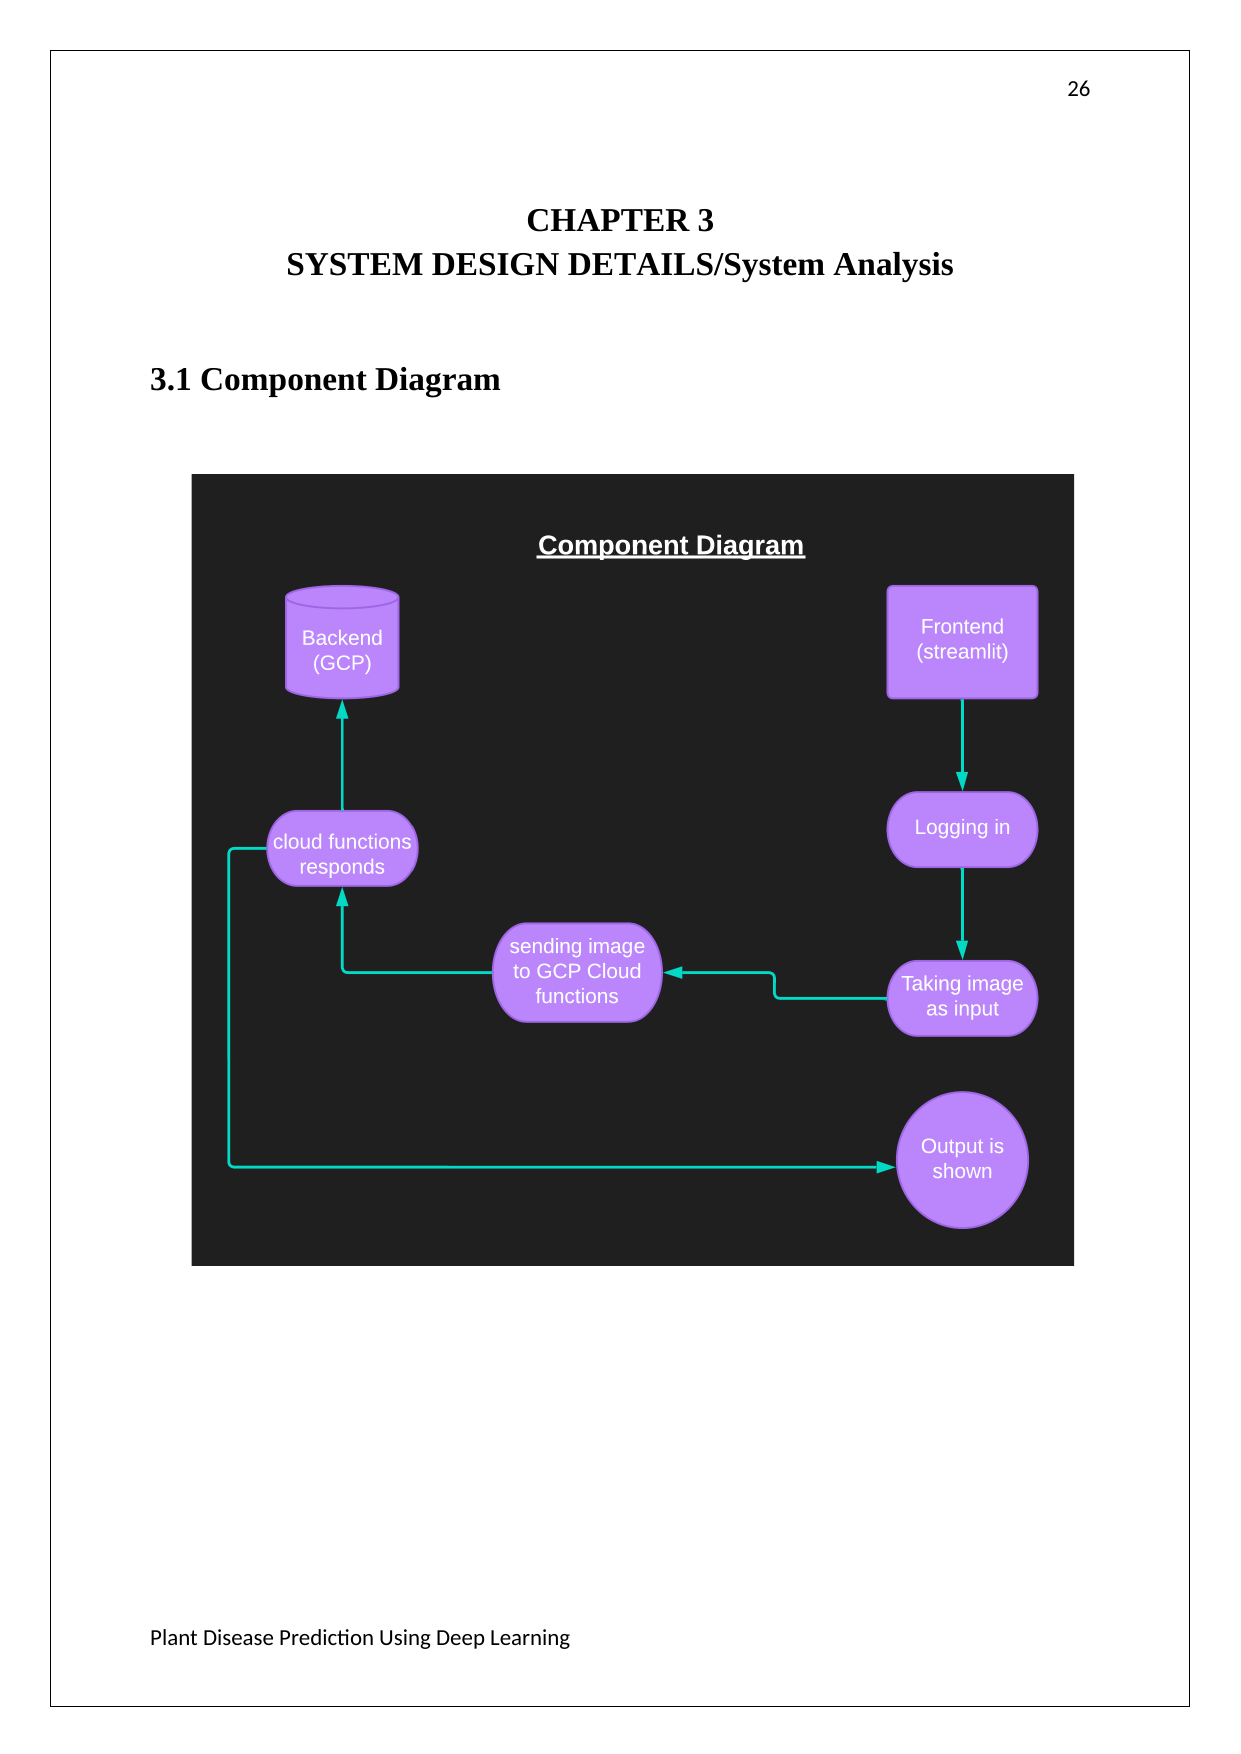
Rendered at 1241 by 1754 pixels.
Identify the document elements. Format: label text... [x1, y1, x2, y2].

subtitle CHAPTER 3 [150, 200, 1090, 239]
picture [191, 474, 1075, 1266]
text SYSTEM DESIGN DETAILS/System Analysis [150, 244, 1090, 283]
text 3.1 Component Diagram [150, 359, 1090, 398]
